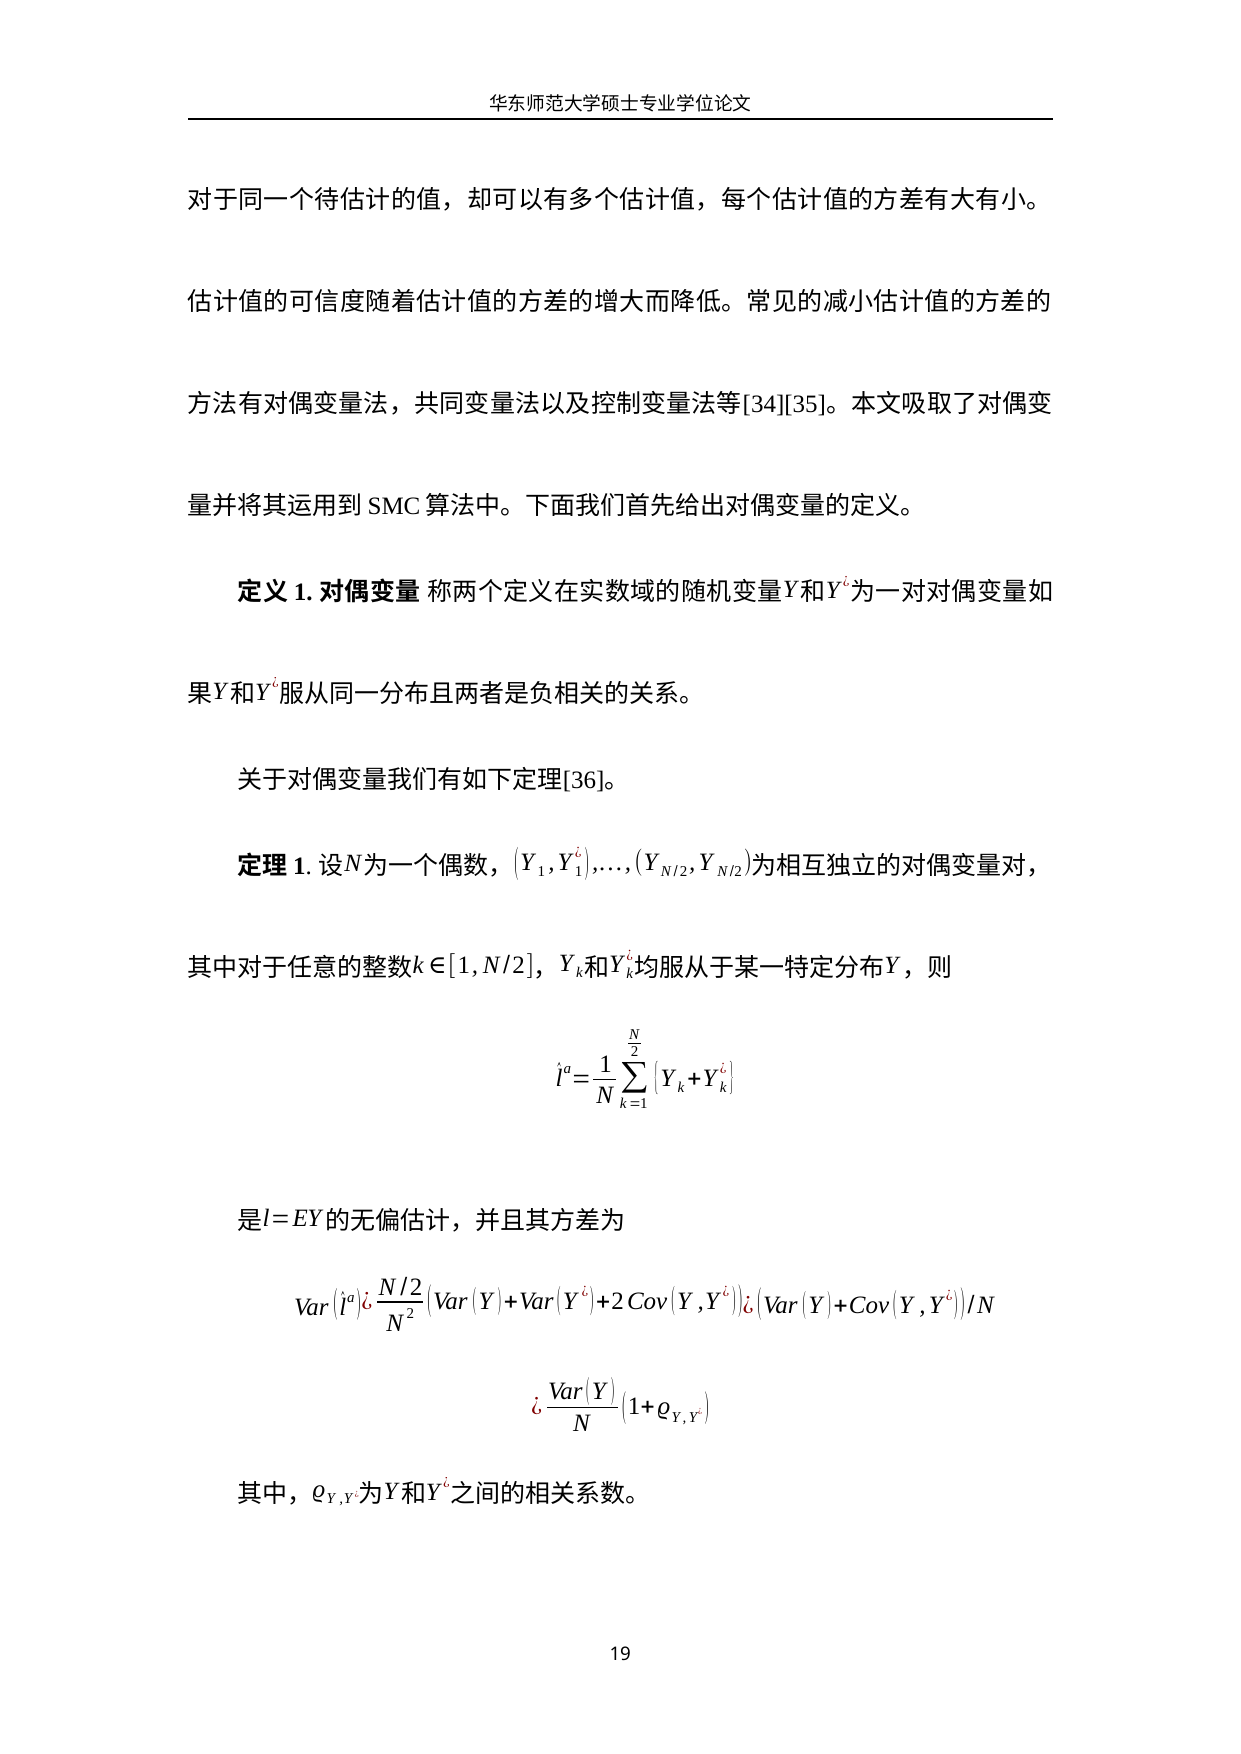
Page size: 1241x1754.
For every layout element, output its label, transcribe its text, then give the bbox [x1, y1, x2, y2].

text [187, 164, 1053, 537]
text 定义1. 对偶变量 称两个定义在实数域的随机变量和为一对对偶变量如果和服从同一分布且两者是负相关的关系。 [187, 556, 1053, 725]
text 是的无偏估计，并且其方差为 [187, 1184, 1053, 1252]
text 定理1. 设为一个偶数，为相互独立的对偶变量对，其中对于任意的整数，和均服从于某一特定分布，则 [187, 829, 1053, 999]
text 其中，为和之间的相关系数。 [187, 1457, 1053, 1525]
text 关于对偶变量我们有如下定理[36]。 [187, 743, 1053, 811]
